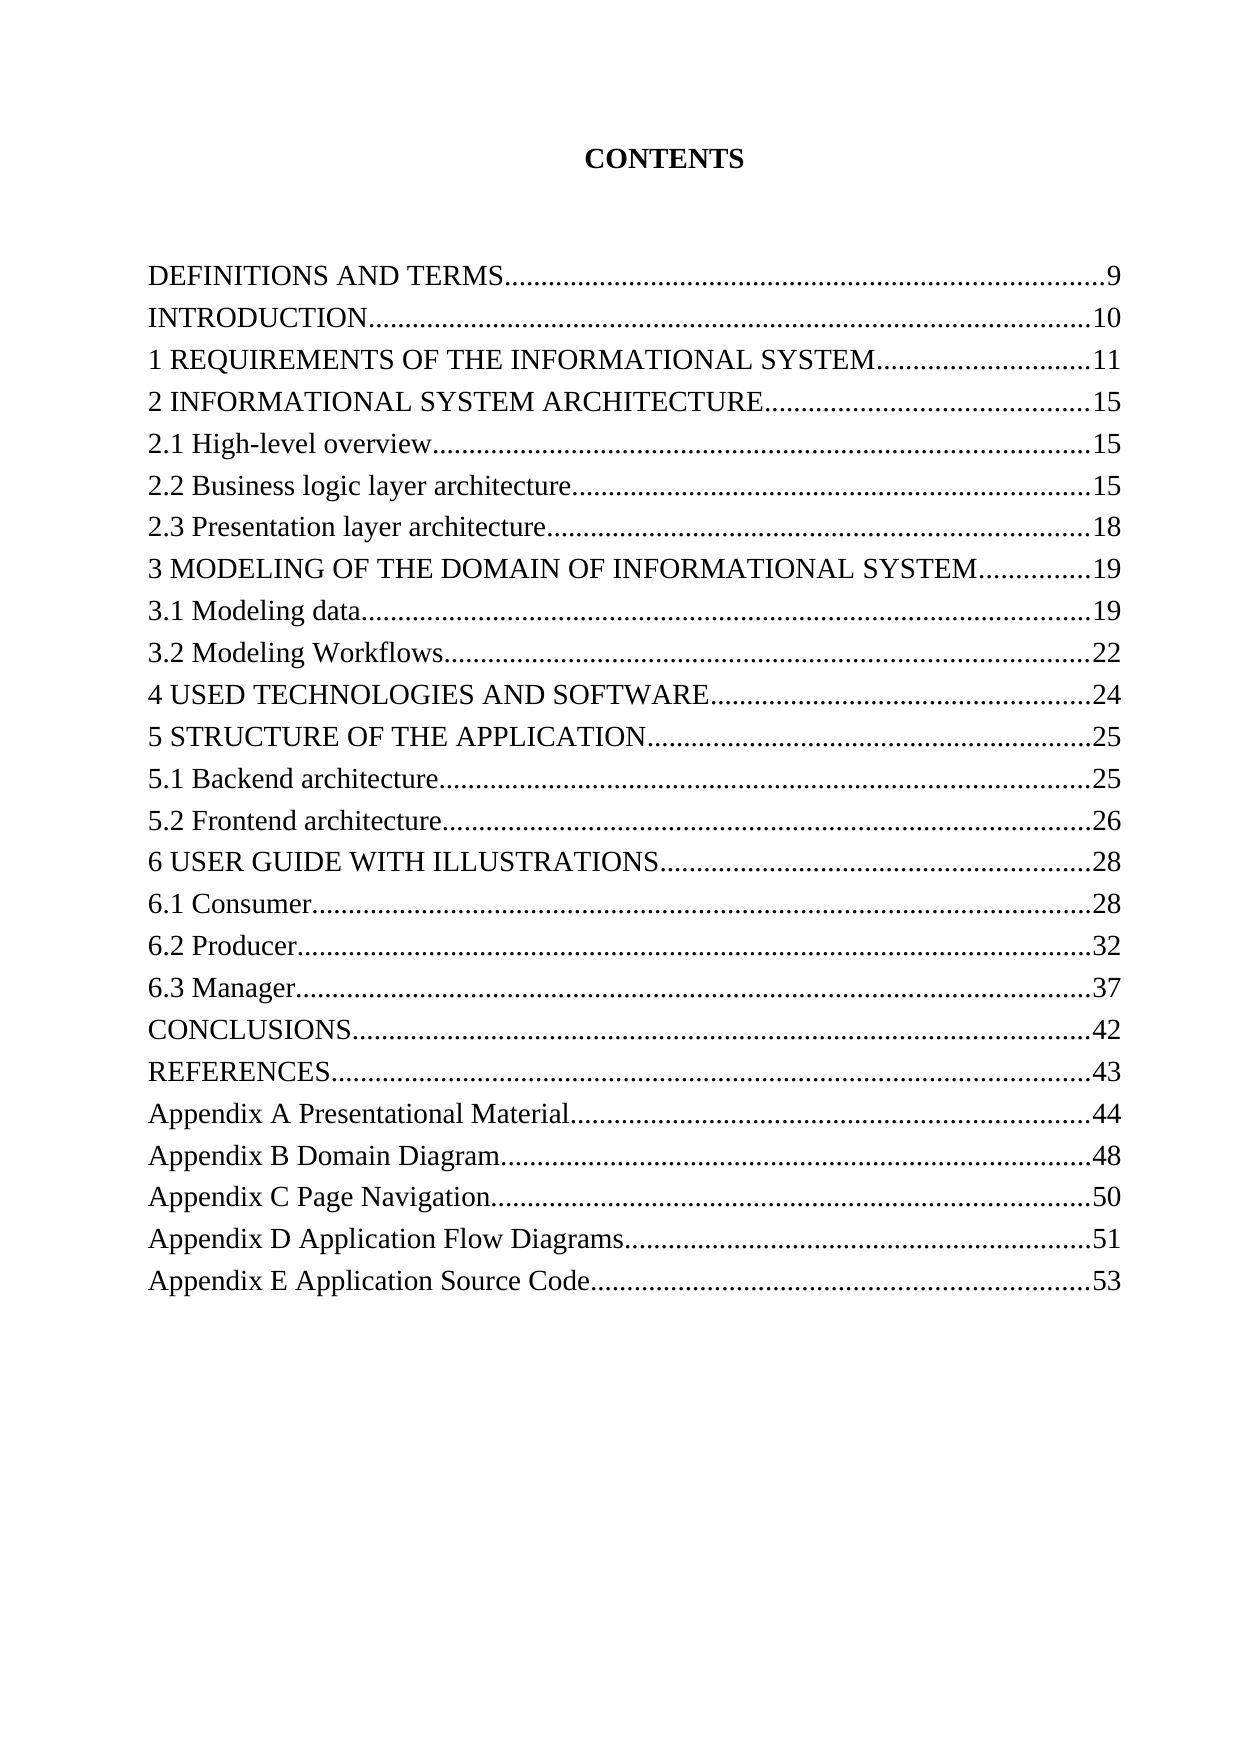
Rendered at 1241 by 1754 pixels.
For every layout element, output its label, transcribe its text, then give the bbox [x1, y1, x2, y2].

subtitle CONTENTS [148, 141, 1181, 174]
